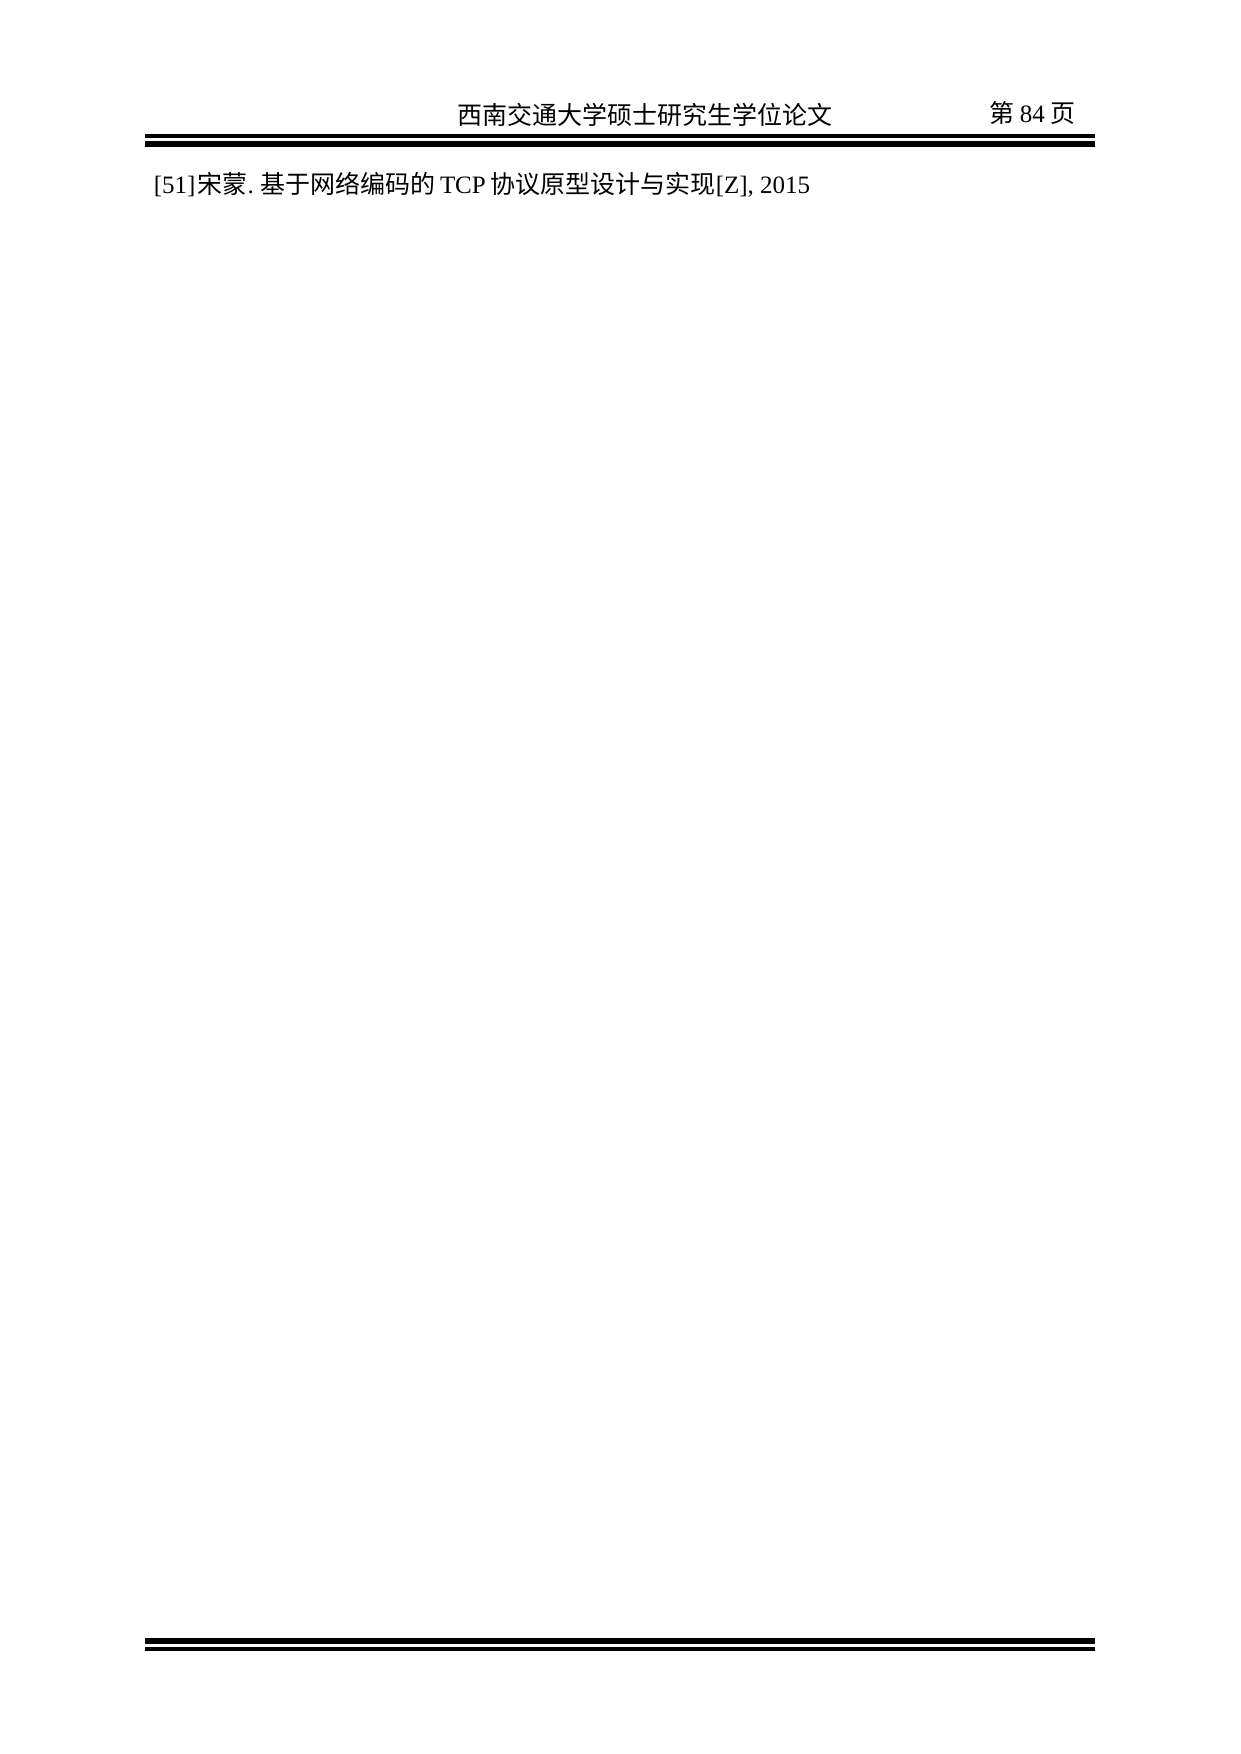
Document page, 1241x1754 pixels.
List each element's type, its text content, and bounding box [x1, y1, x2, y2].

text [51] 宋蒙. 基于网络编码的TCP协议原型设计与实现[Z], 2015 [153, 150, 1087, 215]
